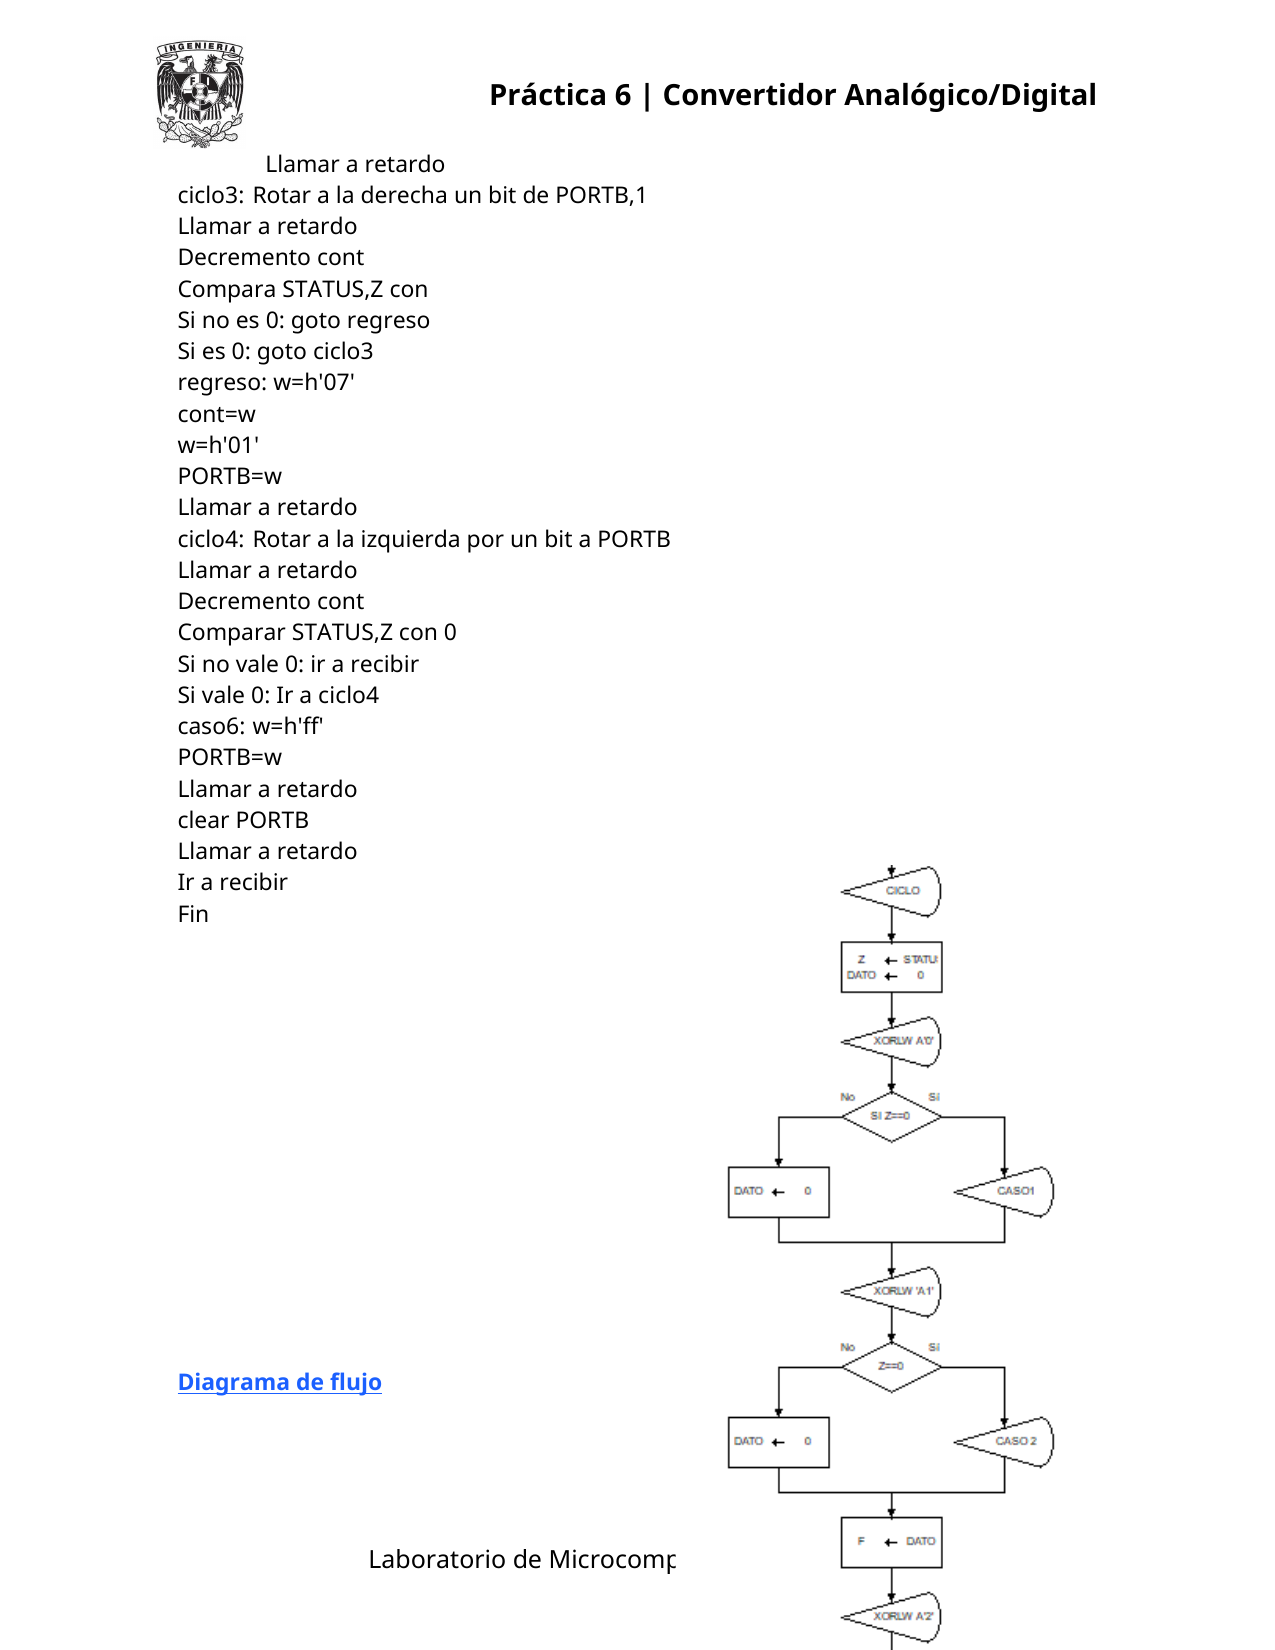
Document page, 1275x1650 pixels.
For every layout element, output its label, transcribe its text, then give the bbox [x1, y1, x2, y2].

text Diagrama de flujo [177, 1366, 675, 1398]
text PORTB=w [177, 741, 1098, 773]
text Decremento cont [177, 241, 1098, 273]
text Llamar a retardo [177, 835, 1098, 866]
text caso6: w=h'ff' [177, 710, 1098, 741]
text cont=w [177, 398, 1098, 429]
text PORTB=w [177, 460, 1098, 491]
text Fin [177, 898, 675, 929]
text Llamar a retardo [177, 554, 1098, 585]
text Comparar STATUS,Z con 0 [177, 616, 1098, 648]
text Llamar a retardo [177, 210, 1098, 241]
text Llamar a retardo [177, 491, 1098, 523]
text clear PORTB [177, 804, 1098, 835]
text ciclo3: Rotar a la derecha un bit de PORTB,1 [177, 179, 1098, 210]
text Si no vale 0: ir a recibir [177, 648, 1098, 679]
text Si es 0: goto ciclo3 [177, 335, 1098, 366]
text Llamar a retardo [177, 148, 1098, 179]
text ciclo4: Rotar a la izquierda por un bit a PORTB [177, 523, 1098, 554]
picture [152, 36, 247, 149]
text Compara STATUS,Z con [177, 273, 1098, 304]
text Llamar a retardo [177, 773, 1098, 804]
text w=h'01' [177, 429, 1098, 460]
text Decremento cont [177, 585, 1098, 616]
picture [675, 865, 1106, 1650]
text Ir a recibir [177, 866, 675, 898]
text regreso: w=h'07' [177, 366, 1098, 398]
text Si no es 0: goto regreso [177, 304, 1098, 335]
text Si vale 0: Ir a ciclo4 [177, 679, 1098, 710]
